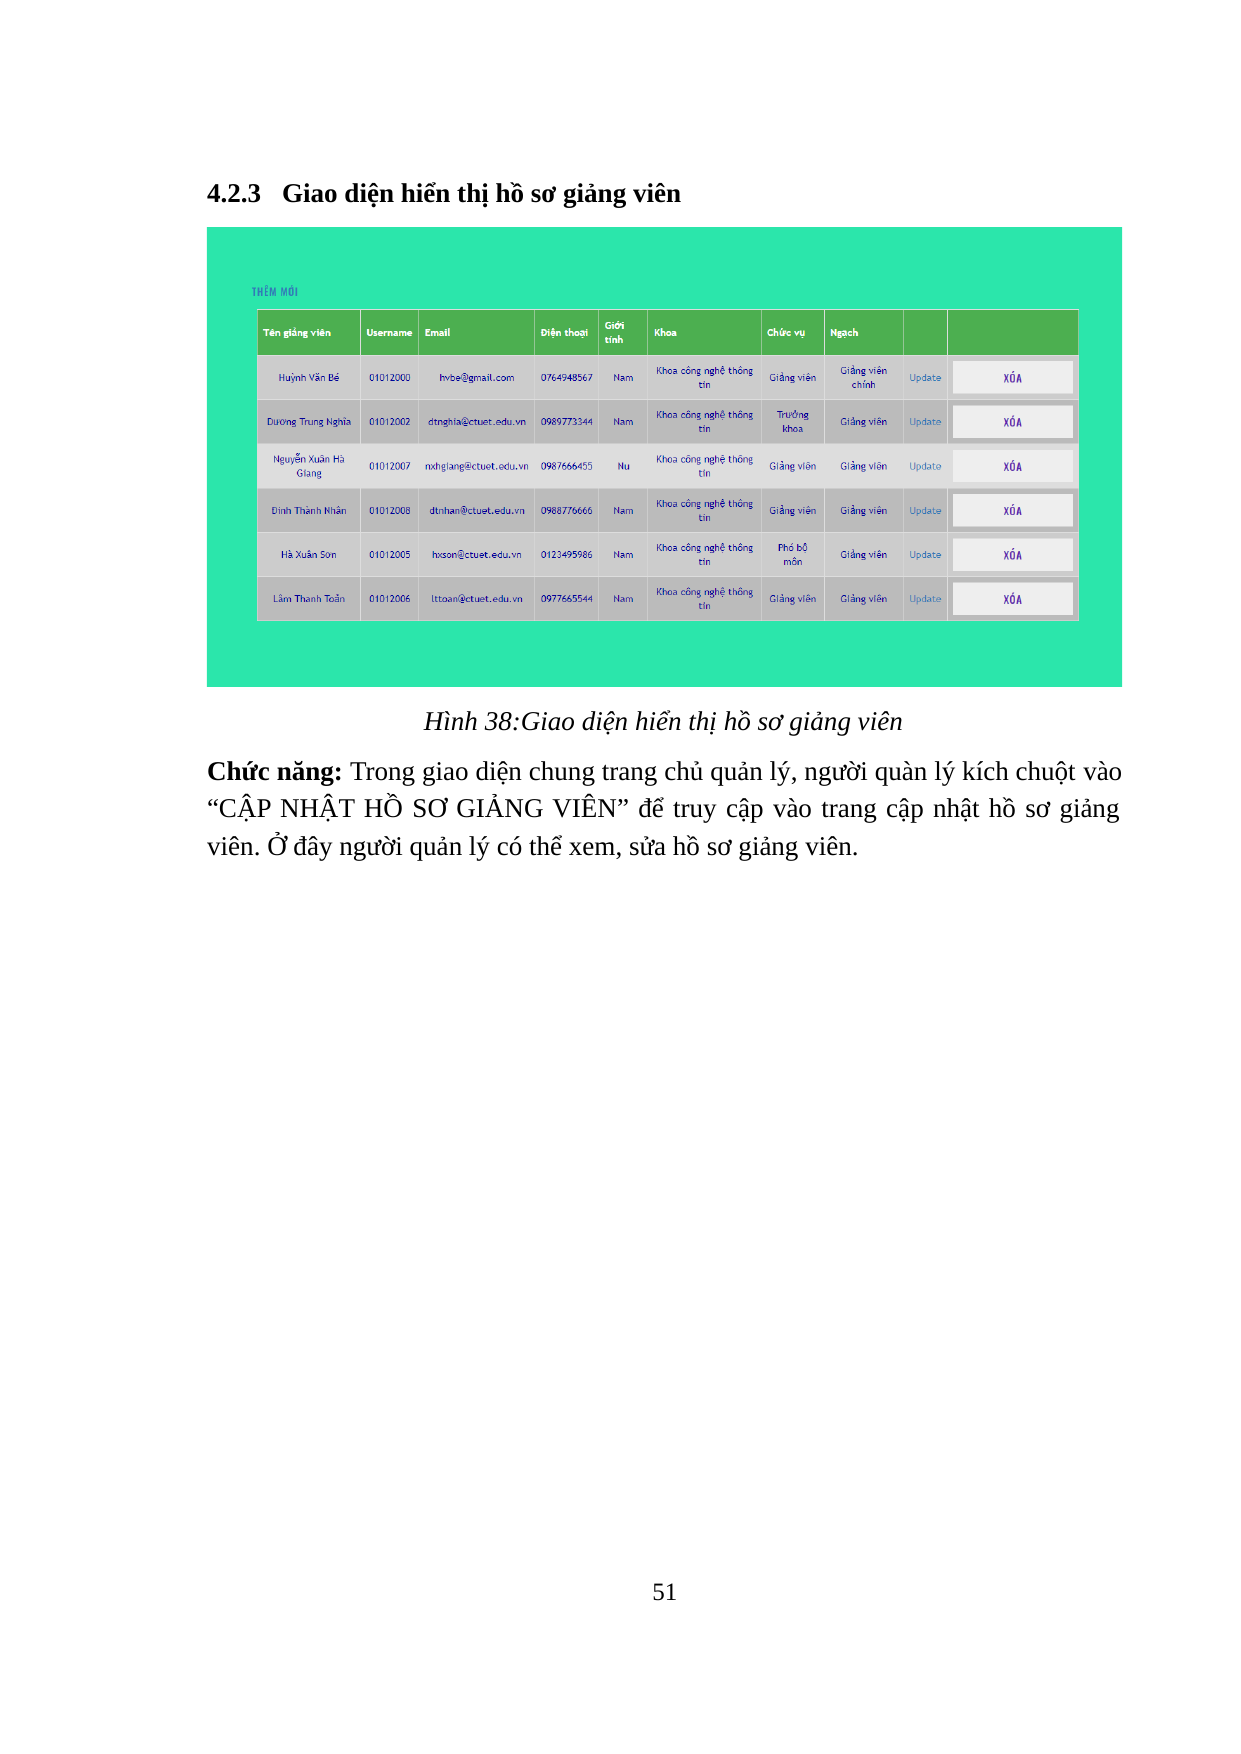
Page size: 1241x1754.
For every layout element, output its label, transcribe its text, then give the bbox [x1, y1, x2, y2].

picture [206, 227, 1123, 687]
text Hình 38:Giao diện hiển thị hồ sơ giảng viên [207, 705, 1122, 736]
subtitle Giao diện hiển thị hồ sơ giảng viên [207, 177, 1122, 208]
text Chức năng: Trong giao diện chung trang chủ quản lý, người quàn lý kích chuột vào “CẬP NHẬT HỒ SƠ GIẢNG VIÊN” để truy cập vào trang cập nhật hồ sơ giảng viên. Ở đây người quản lý có thể xem, sửa hồ sơ giảng viên. [207, 755, 1122, 861]
